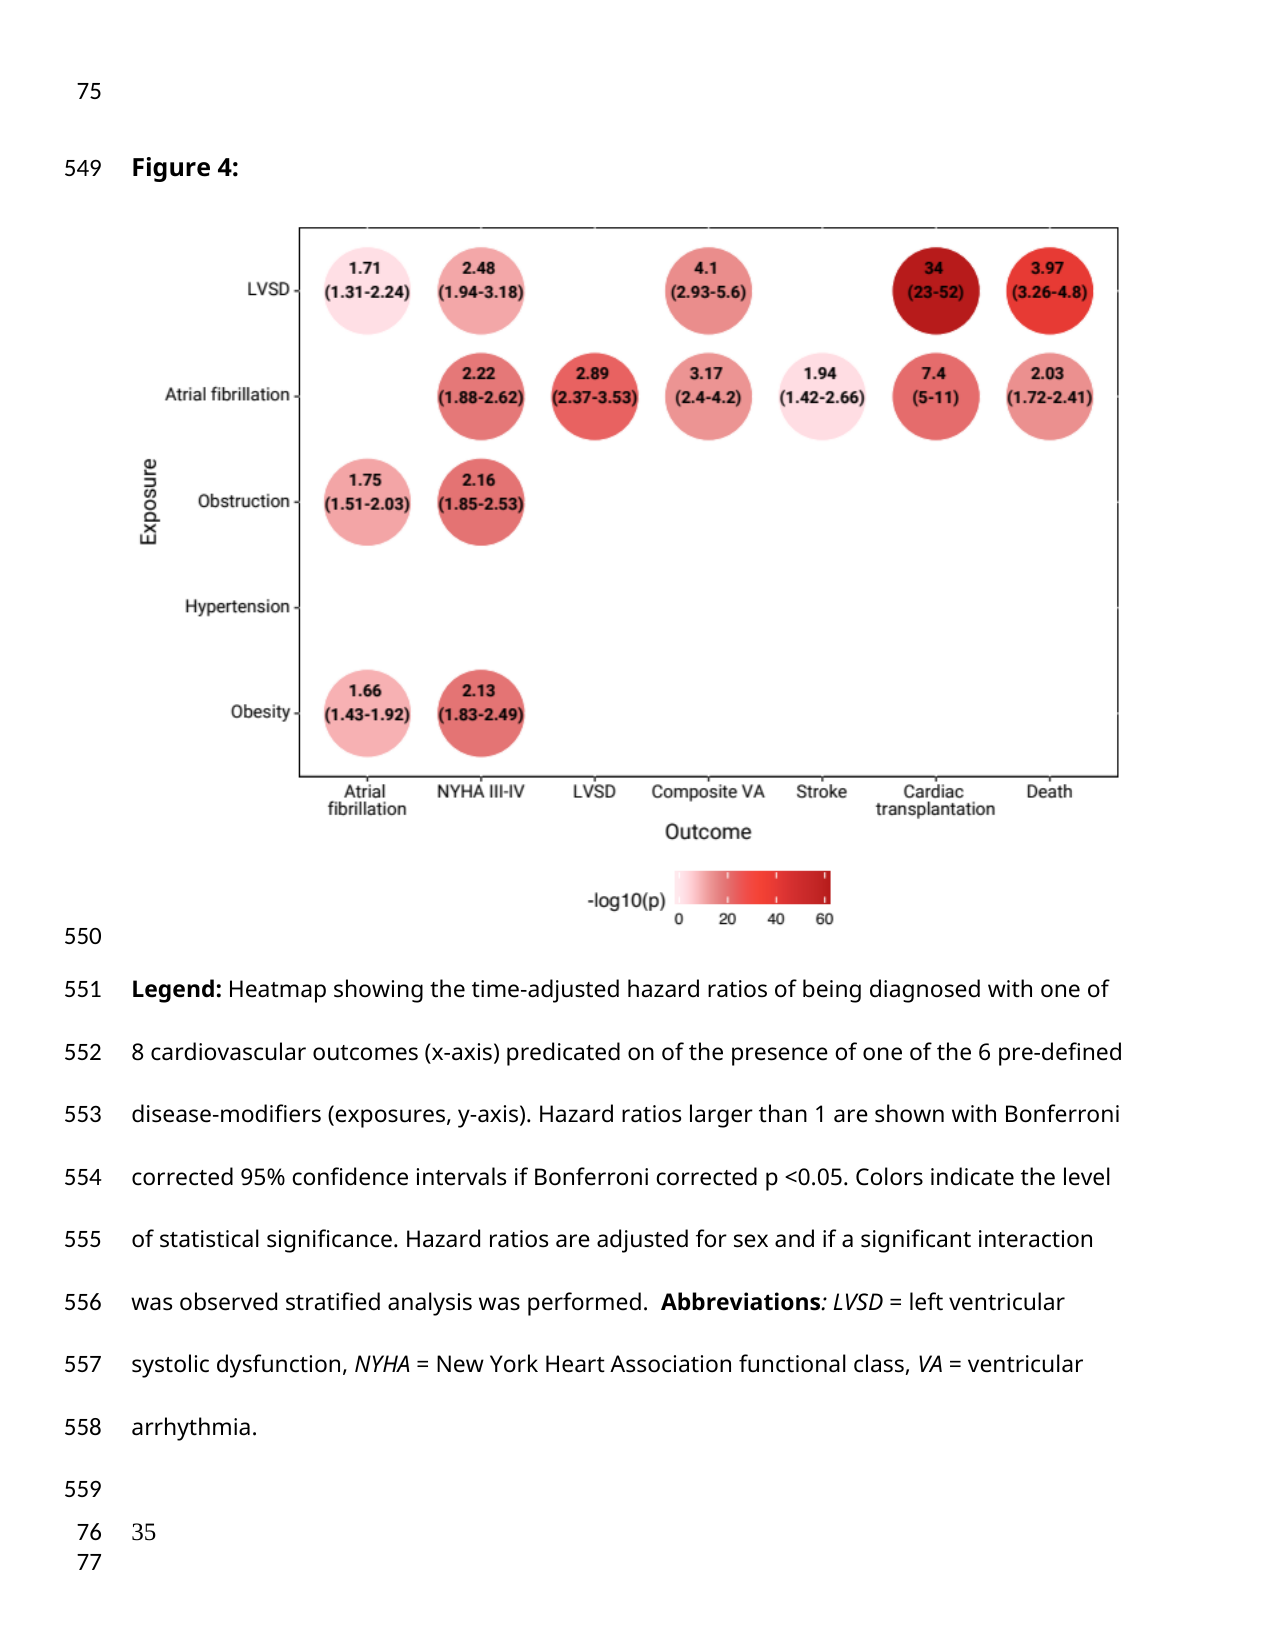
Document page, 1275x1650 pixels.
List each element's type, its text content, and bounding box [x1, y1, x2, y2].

text Legend: Heatmap showing the time-adjusted hazard ratios of being diagnosed with one of 8 cardiovascular outcomes (x-axis) predicated on of the presence of one of the 6 pre-defined disease-modifiers (exposures, y-axis). Hazard ratios larger than 1 are shown with Bonferroni corrected 95% confidence intervals if Bonferroni corrected p <0.05. Colors indicate the level of statistical significance. Hazard ratios are adjusted for sex and if a significant interaction was observed stratified analysis was performed. Abbreviations: LVSD = left ventricular systolic dysfunction, NYHA = New York Heart Association functional class, VA = ventricular arrhythmia. [131, 973, 1125, 1442]
text Figure 4: [131, 150, 1125, 184]
